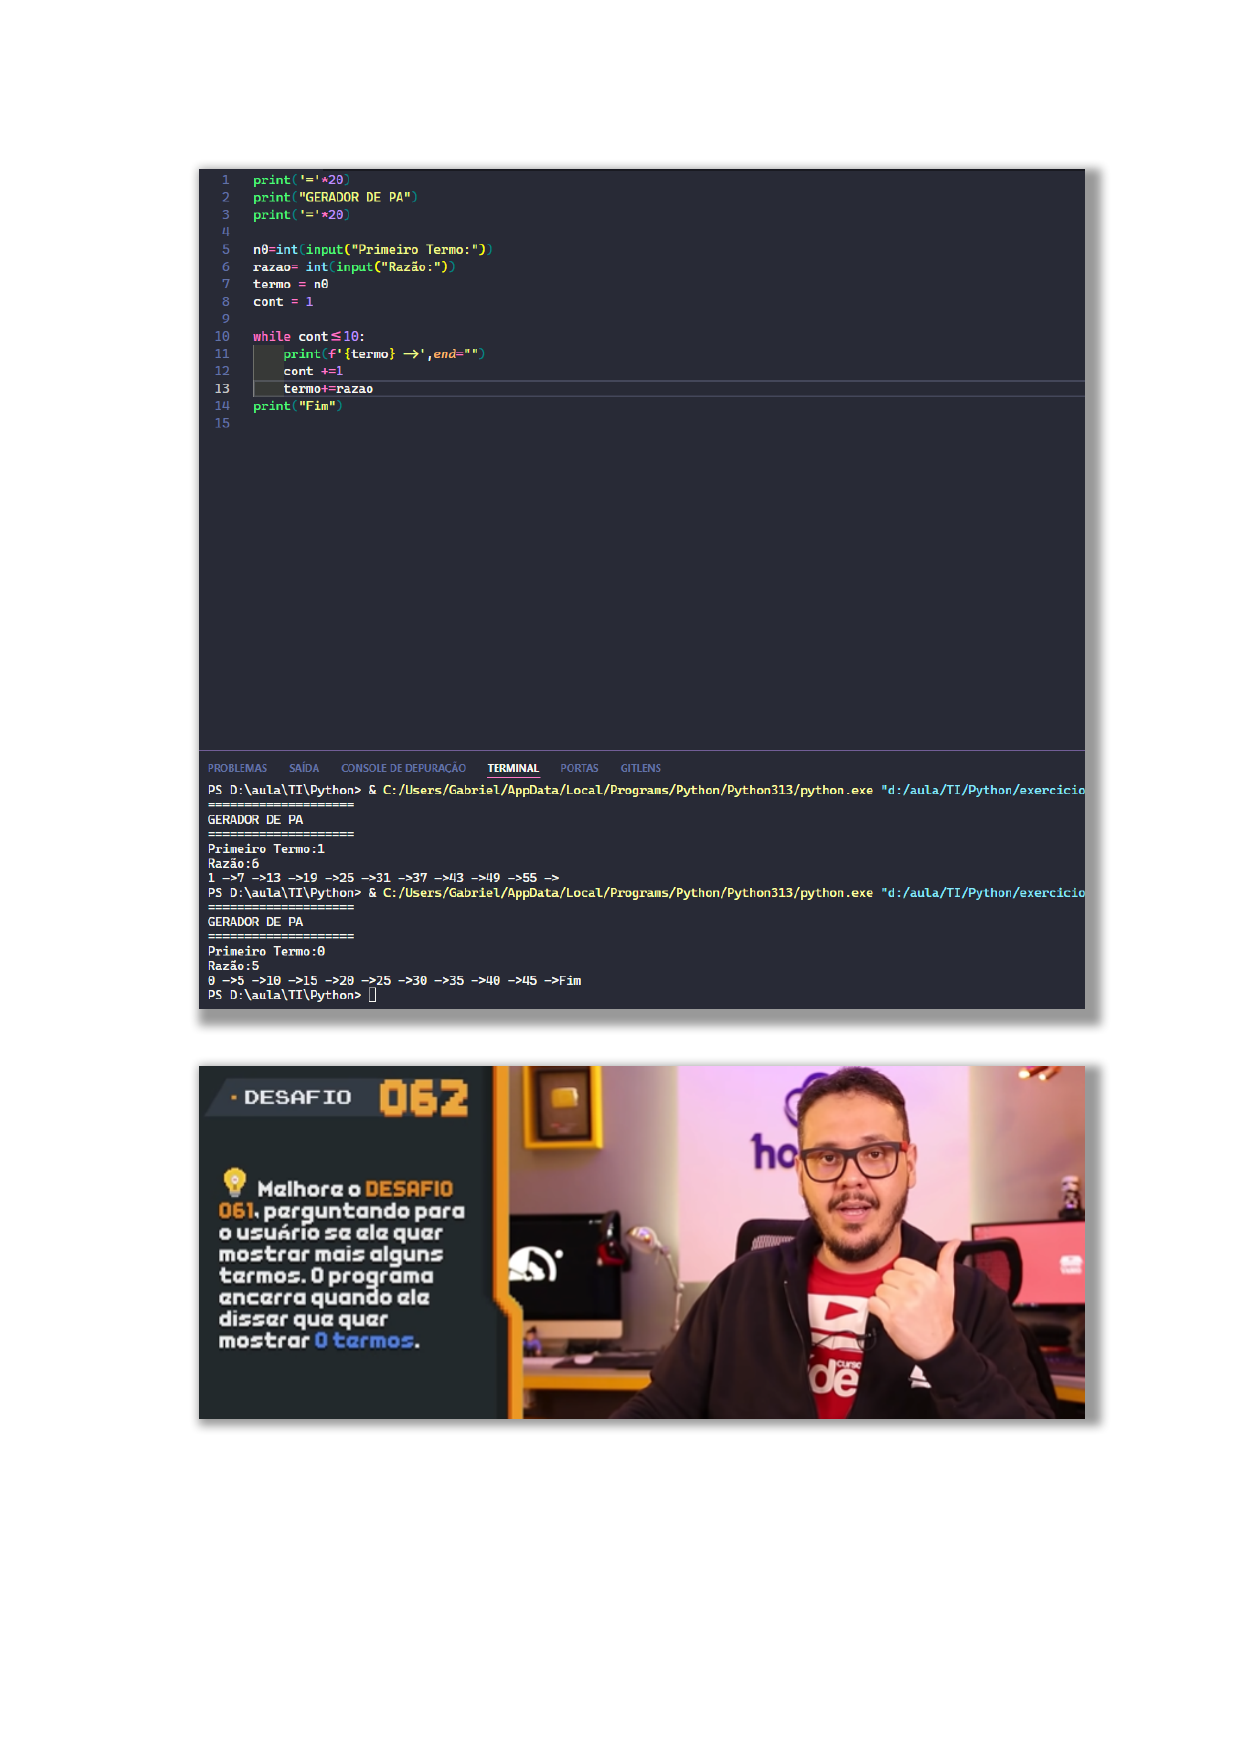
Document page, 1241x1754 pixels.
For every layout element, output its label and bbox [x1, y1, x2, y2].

picture [199, 1066, 1085, 1419]
picture [199, 169, 1085, 1009]
